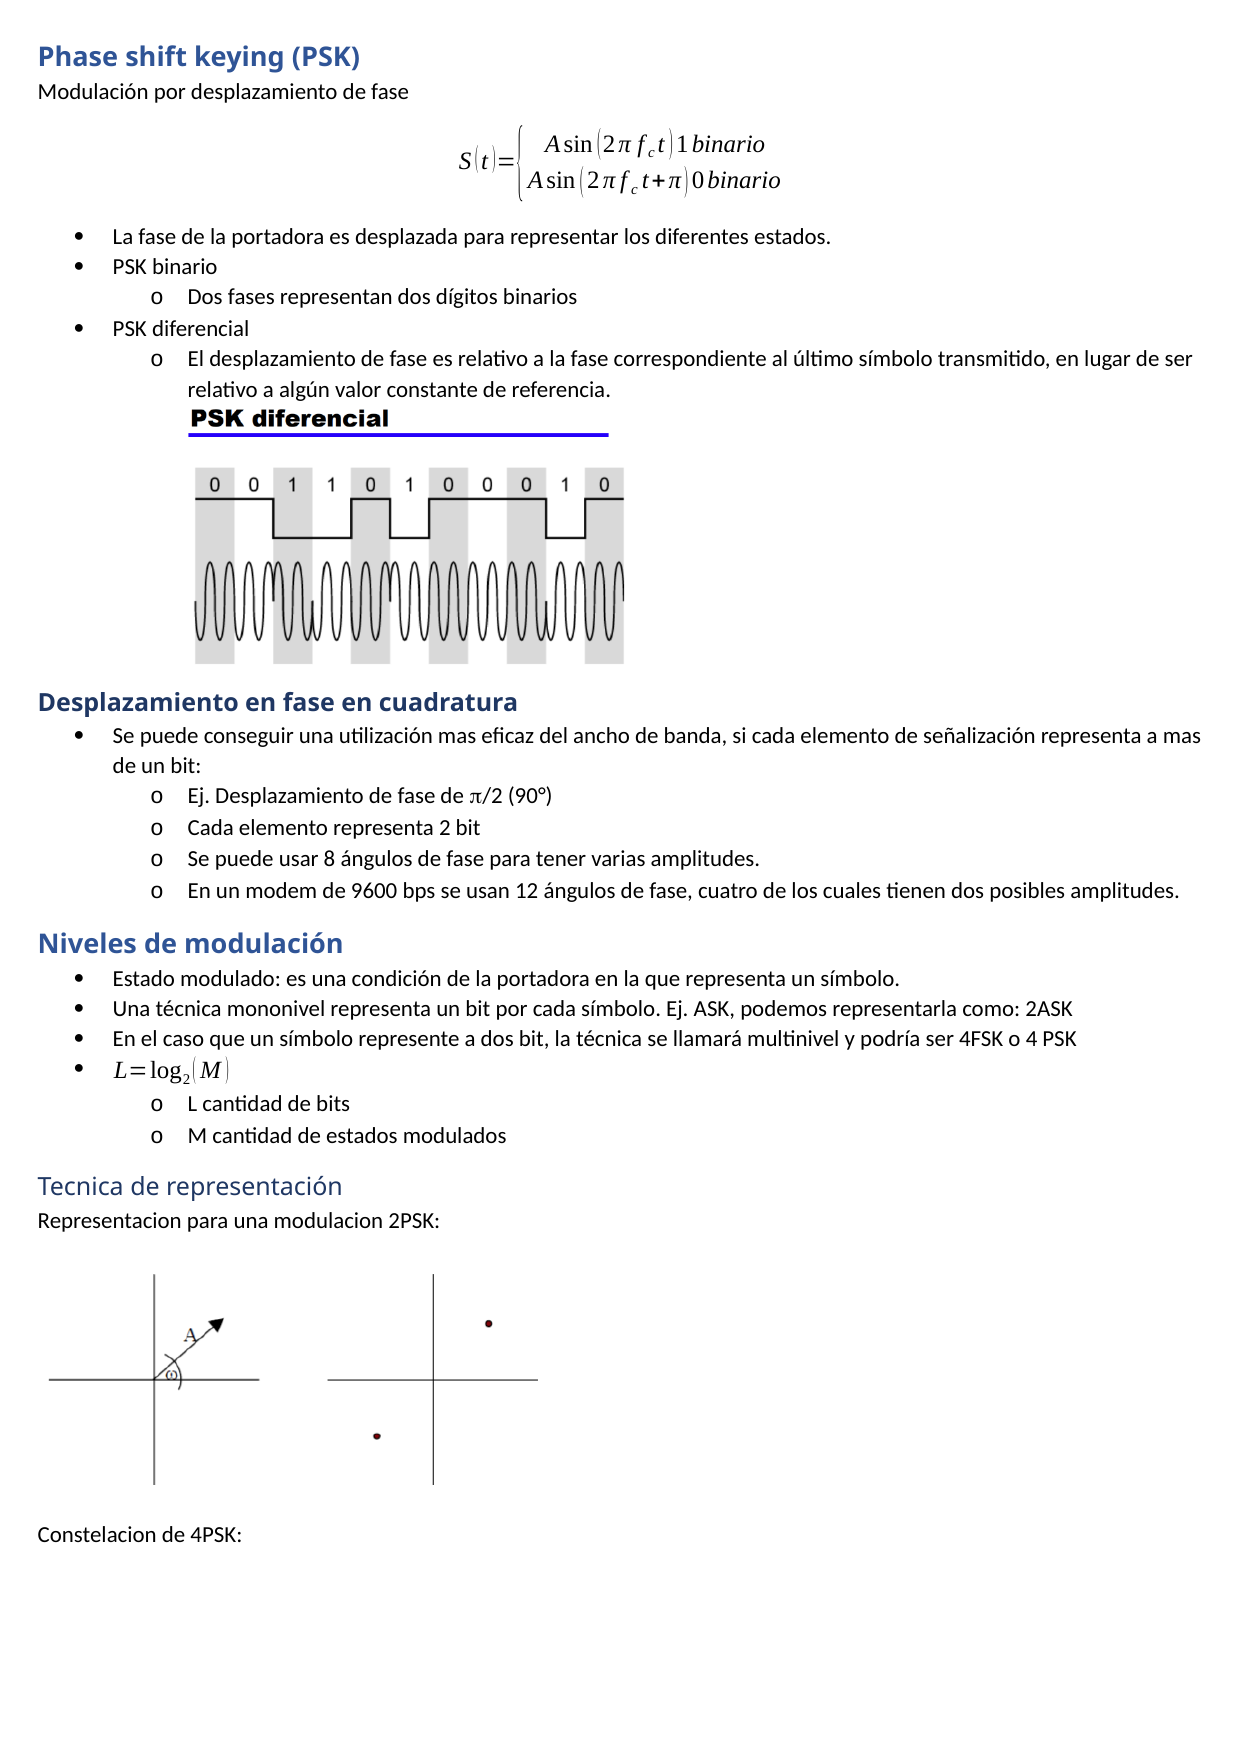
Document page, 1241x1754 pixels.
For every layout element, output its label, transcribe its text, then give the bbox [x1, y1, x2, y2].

list Cada elemento representa 2 bit [150, 813, 1203, 842]
list En el caso que un símbolo represente a dos bit, la técnica se llamará multinivel y podría ser 4FSK o 4 PSK [75, 1024, 1203, 1052]
list L cantidad de bits [150, 1089, 1203, 1118]
subtitle Niveles de modulación [37, 924, 1203, 961]
list PSK binario [75, 252, 1203, 280]
text Constelacion de 4PSK: [37, 1520, 1203, 1548]
list La fase de la portadora es desplazada para representar los diferentes estados. [75, 222, 1203, 250]
list M cantidad de estados modulados [150, 1121, 1203, 1150]
text Modulación por desplazamiento de fase [37, 77, 1203, 105]
list En un modem de 9600 bps se usan 12 ángulos de fase, cuatro de los cuales tienen dos posibles amplitudes. [150, 876, 1203, 905]
picture [37, 1252, 558, 1502]
list Ej. Desplazamiento de fase de /2 (90°) [150, 782, 1203, 811]
list Estado modulado: es una condición de la portadora en la que representa un símbolo. [75, 964, 1203, 992]
picture [187, 405, 625, 666]
list Se puede conseguir una utilización mas eficaz del ancho de banda, si cada elemento de señalización representa a mas de un bit: [75, 721, 1203, 779]
list PSK diferencial [75, 314, 1203, 342]
subtitle Desplazamiento en fase en cuadratura [37, 684, 1203, 718]
subtitle Tecnica de representación [37, 1169, 1203, 1203]
list Se puede usar 8 ángulos de fase para tener varias amplitudes. [150, 844, 1203, 874]
list Dos fases representan dos dígitos binarios [150, 282, 1203, 311]
list Una técnica mononivel representa un bit por cada símbolo. Ej. ASK, podemos representarla como: 2ASK [75, 994, 1203, 1022]
text Representacion para una modulacion 2PSK: [37, 1206, 1203, 1234]
subtitle Phase shift keying (PSK) [37, 37, 1203, 74]
